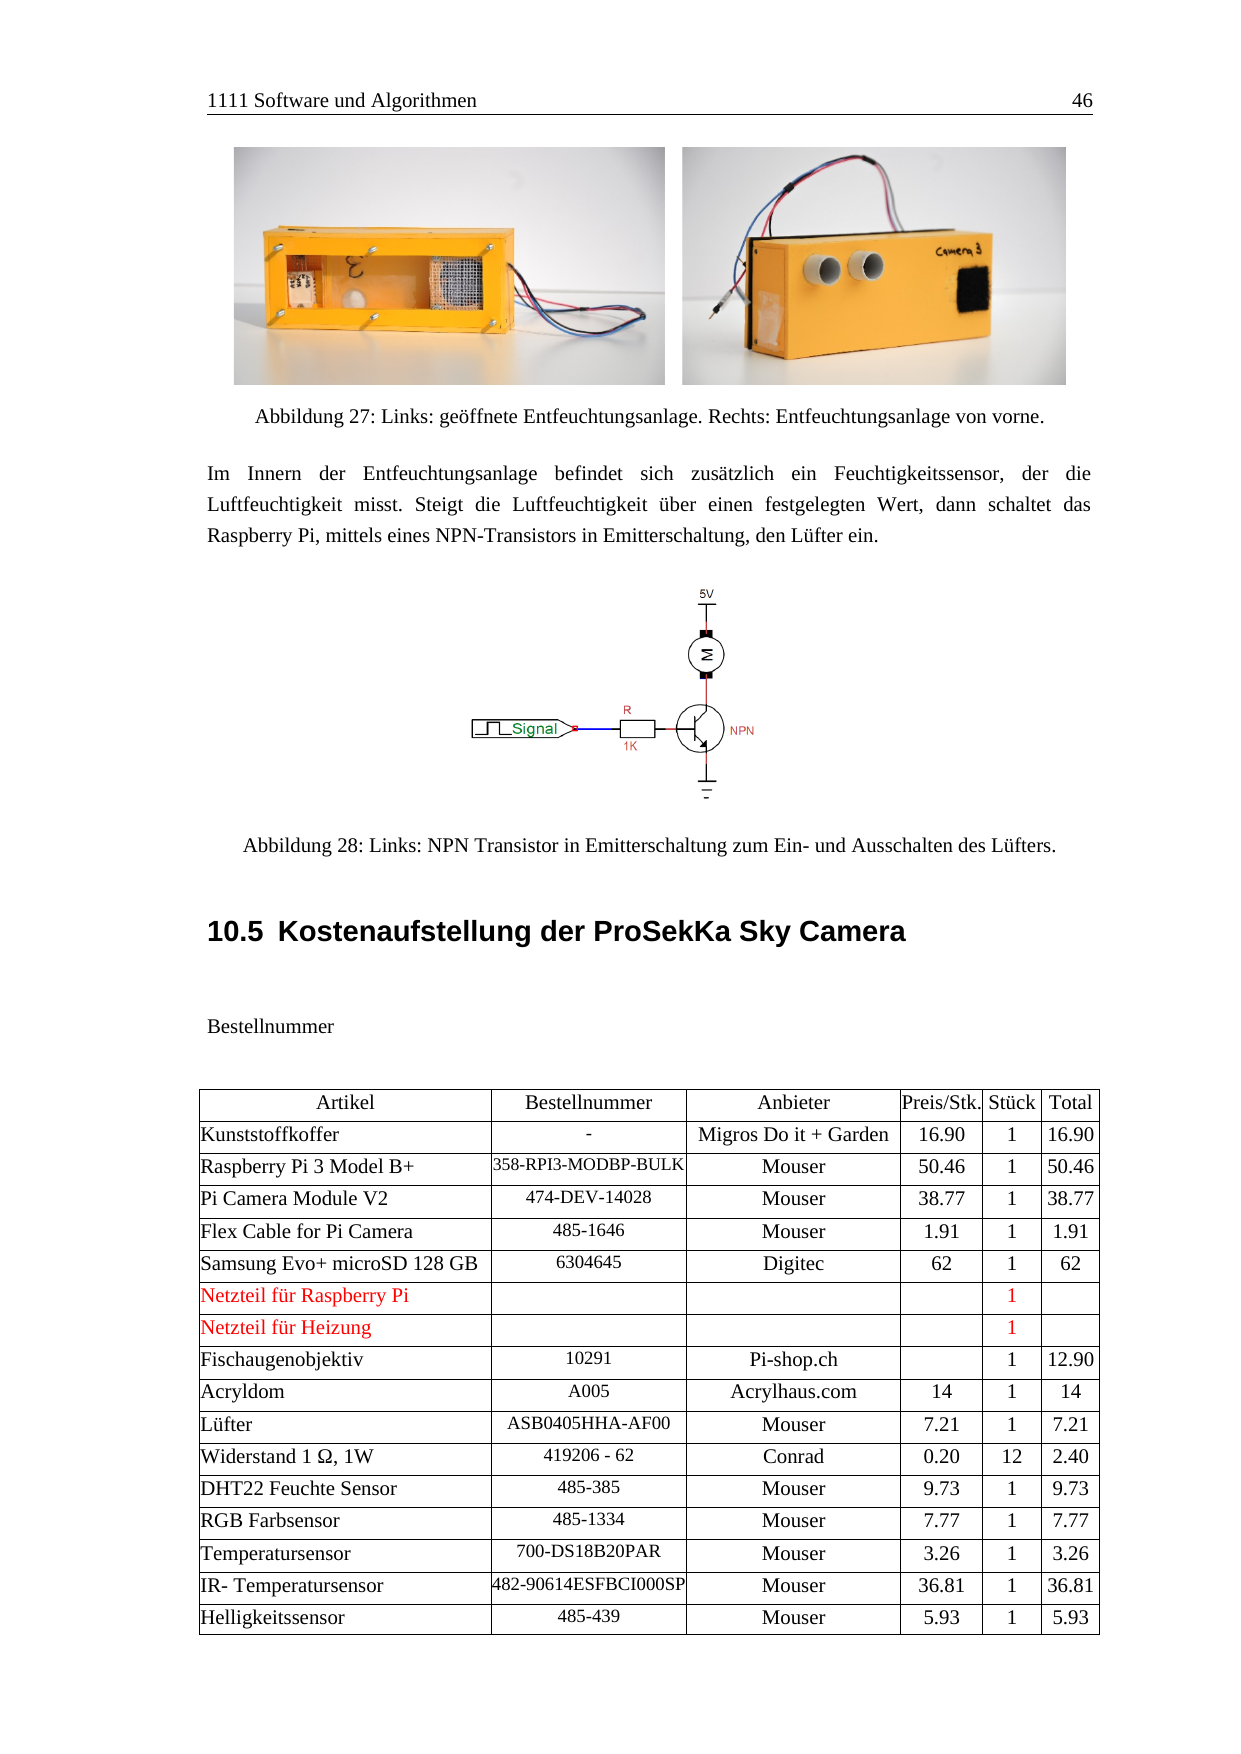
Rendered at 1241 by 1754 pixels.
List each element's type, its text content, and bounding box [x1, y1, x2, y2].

table_cell 14 [901, 1380, 982, 1411]
table_cell 1 [983, 1380, 1041, 1411]
table_cell IR- Temperatursensor [200, 1573, 491, 1604]
table_cell [1042, 1315, 1099, 1346]
table_cell Widerstand 1 Ω, 1W [200, 1444, 491, 1475]
text Abbildung 28: Links: NPN Transistor in Emitterschaltung zum Ein- und Ausschalten des Lüfters. [207, 833, 1093, 857]
table_cell Helligkeitssensor [200, 1605, 491, 1633]
table_cell 1 [983, 1186, 1041, 1217]
table_cell 3.26 [1042, 1540, 1099, 1572]
table_cell 1 [983, 1605, 1041, 1633]
table_cell Mouser [687, 1412, 900, 1443]
table_cell 1 [983, 1219, 1041, 1250]
table_cell RGB Farbsensor [200, 1508, 491, 1539]
table_cell 36.81 [901, 1573, 982, 1604]
table_cell 6304645 [492, 1251, 686, 1282]
table_cell 16.90 [1042, 1122, 1099, 1153]
table_cell Migros Do it + Garden [687, 1122, 900, 1153]
table_header Total [1042, 1090, 1099, 1121]
table_cell 62 [901, 1251, 982, 1282]
table_cell 3.26 [901, 1540, 982, 1572]
table_cell 7.77 [901, 1508, 982, 1539]
table_cell Kunststoffkoffer [200, 1122, 491, 1153]
table_cell Conrad [687, 1444, 900, 1475]
table_header Preis/Stk. [901, 1090, 982, 1121]
table_cell 5.93 [901, 1605, 982, 1633]
table_cell 1 [983, 1122, 1041, 1153]
table_cell 9.73 [1042, 1476, 1099, 1507]
table_cell [901, 1315, 982, 1346]
table_cell Netzteil für Heizung [200, 1315, 491, 1346]
table_cell Fischaugenobjektiv [200, 1347, 491, 1378]
table_cell 9.73 [901, 1476, 982, 1507]
picture [233, 147, 1066, 385]
table_cell Mouser [687, 1573, 900, 1604]
text Bestellnummer [207, 1014, 1093, 1038]
table_cell 7.21 [1042, 1412, 1099, 1443]
table_cell 36.81 [1042, 1573, 1099, 1604]
table_header Bestellnummer [492, 1090, 686, 1121]
table_cell 38.77 [1042, 1186, 1099, 1217]
table_cell 1.91 [901, 1219, 982, 1250]
table_cell Mouser [687, 1186, 900, 1217]
table_cell 5.93 [1042, 1605, 1099, 1633]
table_cell 485-1334 [492, 1508, 686, 1539]
table_cell 7.21 [901, 1412, 982, 1443]
table_cell 50.46 [901, 1154, 982, 1185]
table_cell 7.77 [1042, 1508, 1099, 1539]
table_cell 1 [983, 1315, 1041, 1346]
table_cell Mouser [687, 1154, 900, 1185]
table_cell 1 [983, 1573, 1041, 1604]
table_cell Flex Cable for Pi Camera [200, 1219, 491, 1250]
subtitle Kostenaufstellung der ProSekKa Sky Camera [207, 914, 1093, 947]
table_cell 38.77 [901, 1186, 982, 1217]
table_cell Pi-shop.ch [687, 1347, 900, 1378]
table_cell 485-1646 [492, 1219, 686, 1250]
table_cell [1042, 1283, 1099, 1314]
table_cell Mouser [687, 1540, 900, 1572]
text Im Innern der Entfeuchtungsanlage befindet sich zusätzlich ein Feuchtigkeitssensor, der die Luftfeuchtigkeit misst. Steigt die Luftfeuchtigkeit über einen festgelegten Wert, dann schaltet das Raspberry Pi, mittels eines NPN-Transistors in Emitterschaltung, den Lüfter ein. [207, 461, 1093, 547]
table_cell 1 [983, 1347, 1041, 1378]
table_cell Acryldom [200, 1380, 491, 1411]
table_cell 10291 [492, 1347, 686, 1378]
table_cell Temperatursensor [200, 1540, 491, 1572]
table_cell [492, 1283, 686, 1314]
table_cell [492, 1315, 686, 1346]
table_cell 1 [983, 1412, 1041, 1443]
table_cell 14 [1042, 1380, 1099, 1411]
table_cell 482-90614ESFBCI000SP [492, 1573, 686, 1604]
table_cell 485-385 [492, 1476, 686, 1507]
table_cell [687, 1315, 900, 1346]
table_cell 1 [983, 1283, 1041, 1314]
table_cell DHT22 Feuchte Sensor [200, 1476, 491, 1507]
table_cell A005 [492, 1380, 686, 1411]
table_cell 1 [983, 1540, 1041, 1572]
table_cell [901, 1347, 982, 1378]
table_header Stück [983, 1090, 1041, 1121]
table_cell - [492, 1122, 686, 1153]
table_header Artikel [200, 1090, 491, 1121]
table_cell 358-RPI3-MODBP-BULK [492, 1154, 686, 1185]
table_cell Digitec [687, 1251, 900, 1282]
table_cell 12 [983, 1444, 1041, 1475]
table_cell Mouser [687, 1508, 900, 1539]
table_cell 1 [983, 1508, 1041, 1539]
table_cell 50.46 [1042, 1154, 1099, 1185]
table_cell 1 [983, 1476, 1041, 1507]
table_cell 700-DS18B20PAR [492, 1540, 686, 1572]
table_cell 62 [1042, 1251, 1099, 1282]
table_cell [901, 1283, 982, 1314]
table_cell Acrylhaus.com [687, 1380, 900, 1411]
table_cell Mouser [687, 1476, 900, 1507]
table_cell 474-DEV-14028 [492, 1186, 686, 1217]
table_cell 419206 - 62 [492, 1444, 686, 1475]
table_cell Netzteil für Raspberry Pi [200, 1283, 491, 1314]
table_cell 1 [983, 1251, 1041, 1282]
table_cell ASB0405HHA-AF00 [492, 1412, 686, 1443]
table_cell Lüfter [200, 1412, 491, 1443]
table_cell 16.90 [901, 1122, 982, 1153]
table_cell Raspberry Pi 3 Model B+ [200, 1154, 491, 1185]
table_cell 2.40 [1042, 1444, 1099, 1475]
text Abbildung 27: Links: geöffnete Entfeuchtungsanlage. Rechts: Entfeuchtungsanlage von vorne. [207, 404, 1093, 428]
table_cell [687, 1283, 900, 1314]
picture [467, 579, 758, 801]
table_cell 0.20 [901, 1444, 982, 1475]
table_cell 1 [983, 1154, 1041, 1185]
table_cell Samsung Evo+ microSD 128 GB [200, 1251, 491, 1282]
table_header Anbieter [687, 1090, 900, 1121]
table_cell Mouser [687, 1605, 900, 1633]
table_cell 485-439 [492, 1605, 686, 1633]
table_cell 1.91 [1042, 1219, 1099, 1250]
table_cell Mouser [687, 1219, 900, 1250]
table_cell 12.90 [1042, 1347, 1099, 1378]
table_cell Pi Camera Module V2 [200, 1186, 491, 1217]
